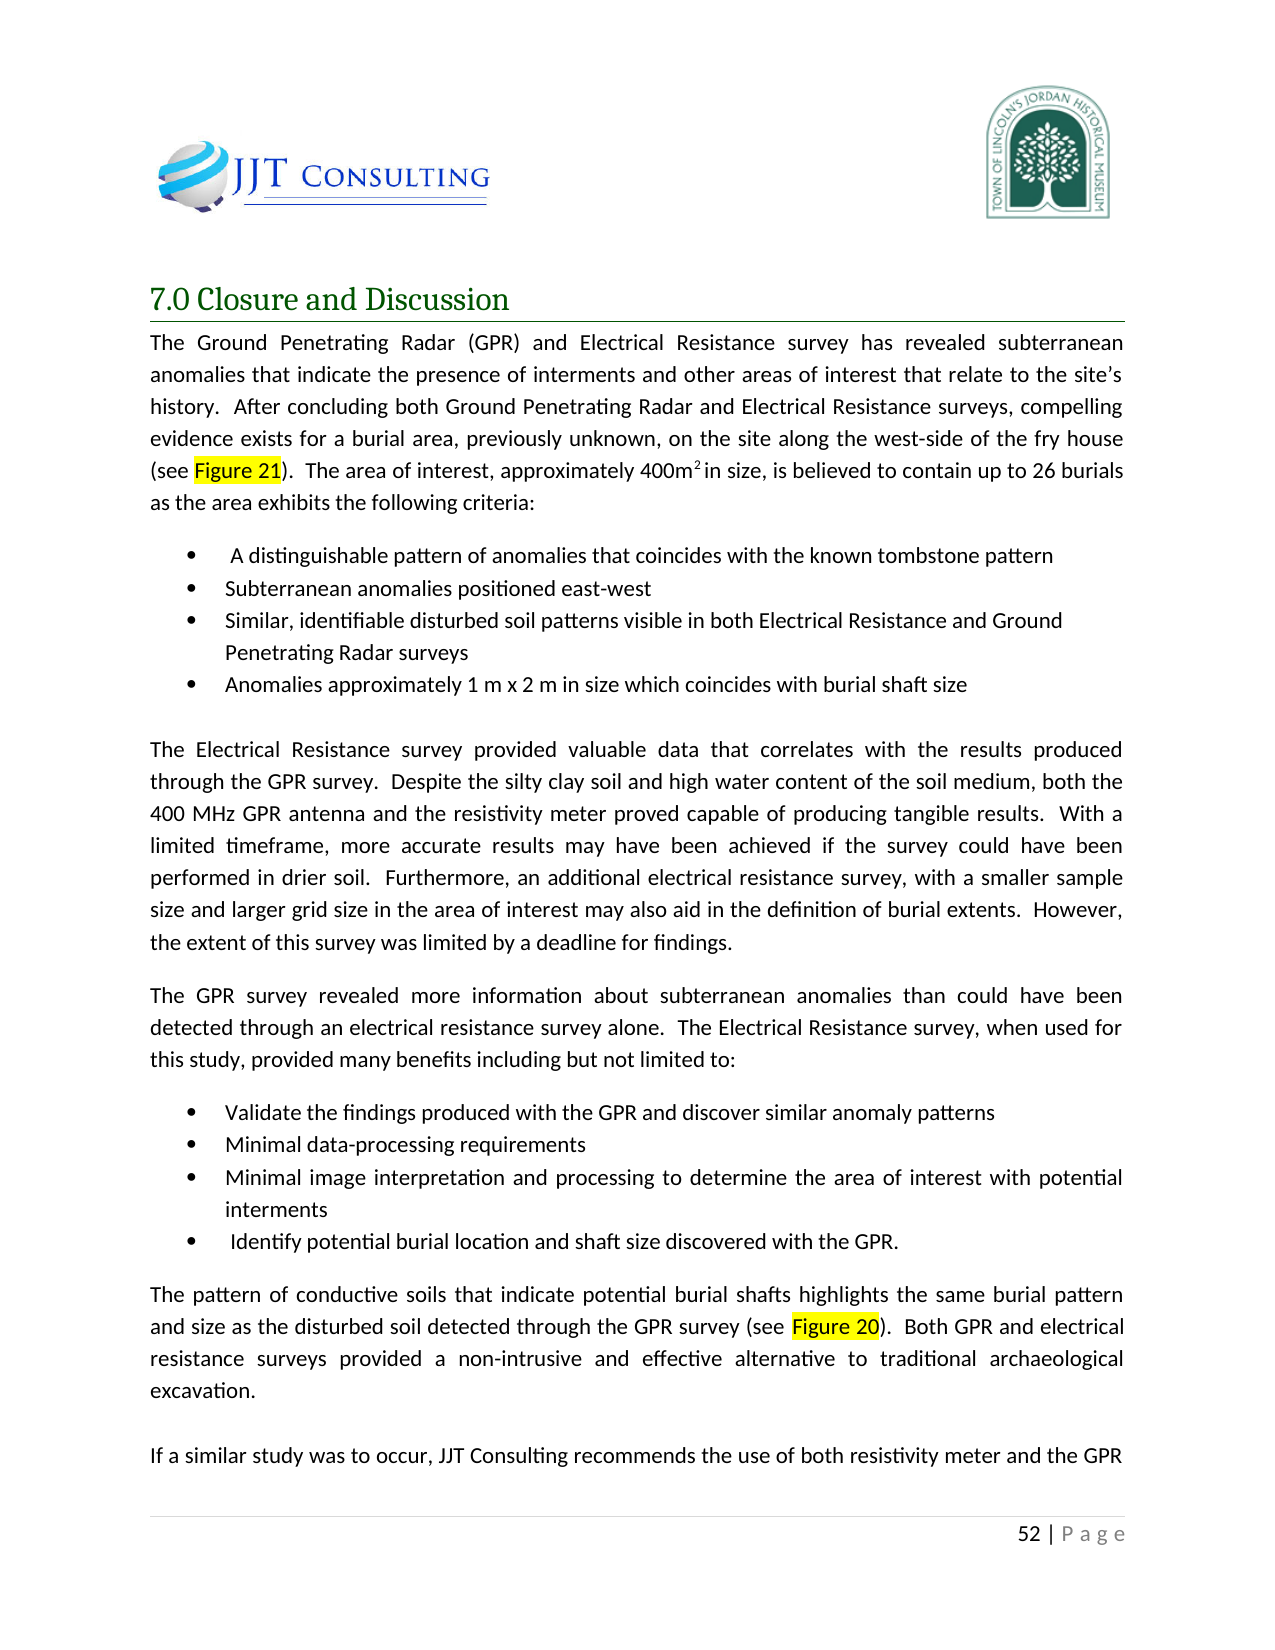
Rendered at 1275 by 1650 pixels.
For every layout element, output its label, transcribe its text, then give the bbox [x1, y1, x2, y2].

list The Electrical Resistance survey provided valuable data that correlates with the results produced through the GPR survey. Despite the silty clay soil and high water content of the soil medium, both the 400 MHz GPR antenna and the resistivity meter proved capable of producing tangible results. With a limited timeframe, more accurate results may have been achieved if the survey could have been performed in drier soil. Furthermore, an additional electrical resistance survey, with a smaller sample size and larger grid size in the area of interest may also aid in the definition of burial extents. However, the extent of this survey was limited by a deadline for findings. [150, 702, 1125, 956]
text The Ground Penetrating Radar (GPR) and Electrical Resistance survey has revealed subterranean anomalies that indicate the presence of interments and other areas of interest that relate to the site’s history. After concluding both Ground Penetrating Radar and Electrical Resistance surveys, compelling evidence exists for a burial area, previously unknown, on the site along the west-side of the fry house (see Figure 21). The area of interest, approximately 400m2 in size, is believed to contain up to 26 burials as the area exhibits the following criteria: [150, 328, 1125, 517]
picture [150, 130, 504, 228]
list Minimal image interpretation and processing to determine the area of interest with potential interments [187, 1163, 1125, 1223]
list Minimal data-processing requirements [187, 1130, 1125, 1158]
list A distinguishable pattern of anomalies that coincides with the known tombstone pattern [187, 542, 1125, 569]
list Validate the findings produced with the GPR and discover similar anomaly patterns [187, 1098, 1125, 1126]
text The GPR survey revealed more information about subterranean anomalies than could have been detected through an electrical resistance survey alone. The Electrical Resistance survey, when used for this study, provided many benefits including but not limited to: [150, 981, 1125, 1073]
list Anomalies approximately 1 m x 2 m in size which coincides with burial shaft size [187, 670, 1125, 698]
list Identify potential burial location and shaft size discovered with the GPR. [187, 1227, 1125, 1255]
list Similar, identifiable disturbed soil patterns visible in both Electrical Resistance and Ground Penetrating Radar surveys [187, 606, 1125, 666]
subtitle 7.0 Closure and Discussion [150, 280, 1125, 321]
list Subterranean anomalies positioned east-west [187, 574, 1125, 602]
